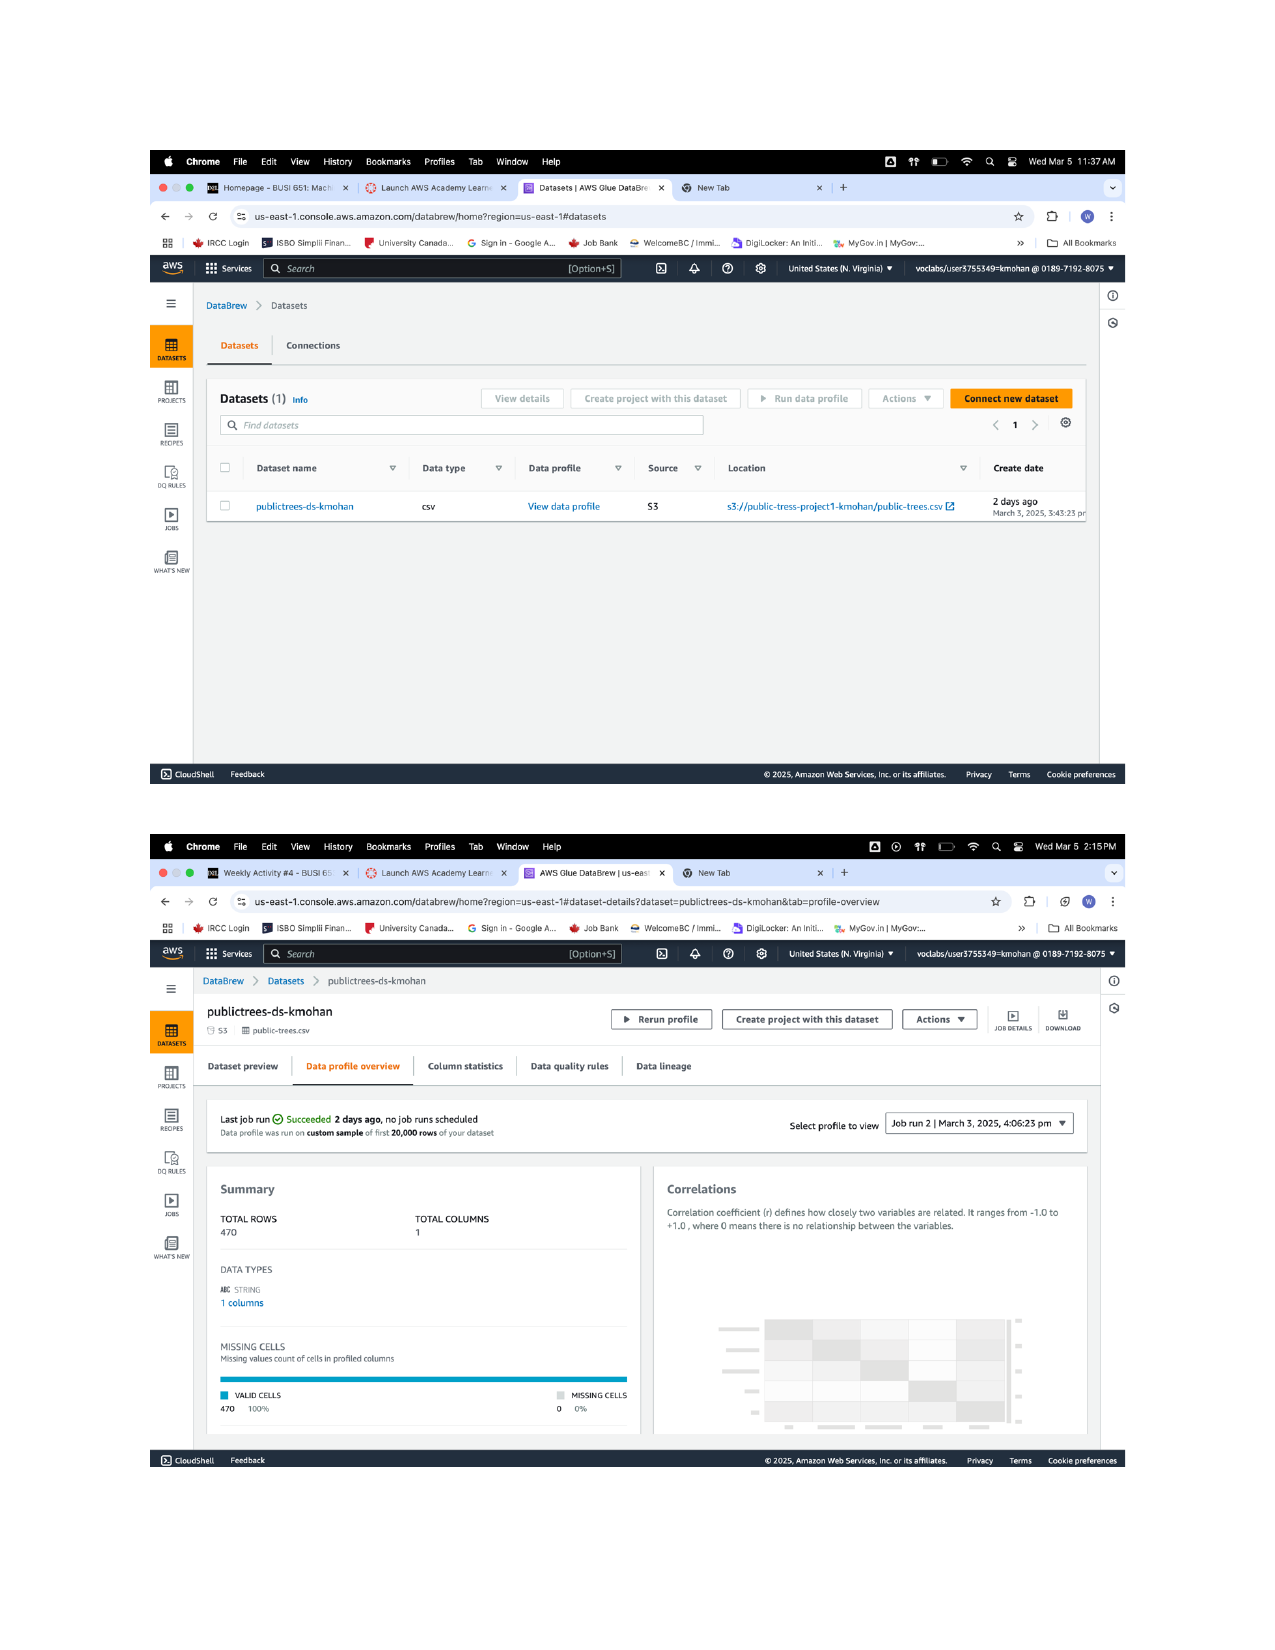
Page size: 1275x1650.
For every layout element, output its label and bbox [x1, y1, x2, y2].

picture [150, 834, 1125, 1467]
picture [150, 150, 1125, 784]
